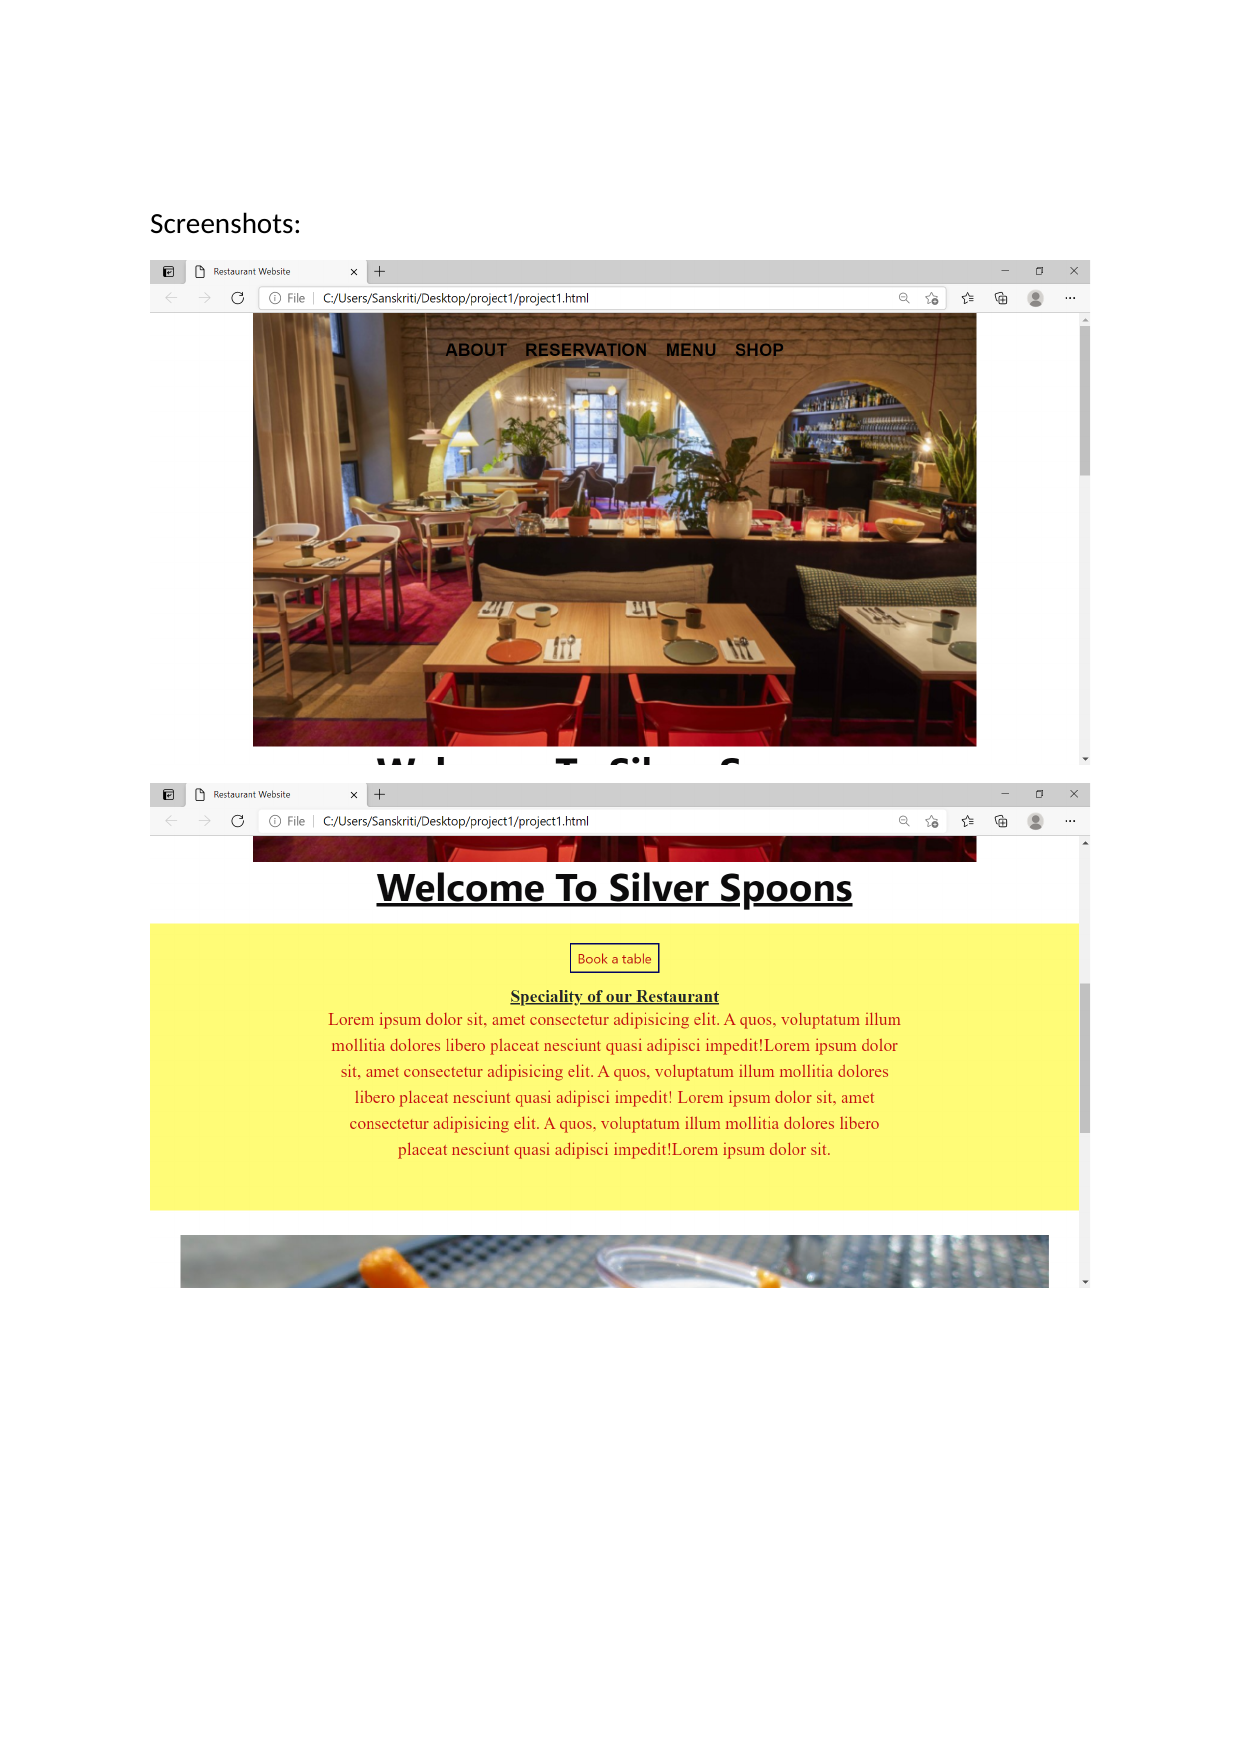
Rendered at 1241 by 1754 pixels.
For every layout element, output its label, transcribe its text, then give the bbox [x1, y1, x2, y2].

picture [150, 783, 1091, 1288]
picture [150, 260, 1091, 765]
text Screenshots: [150, 205, 1090, 241]
